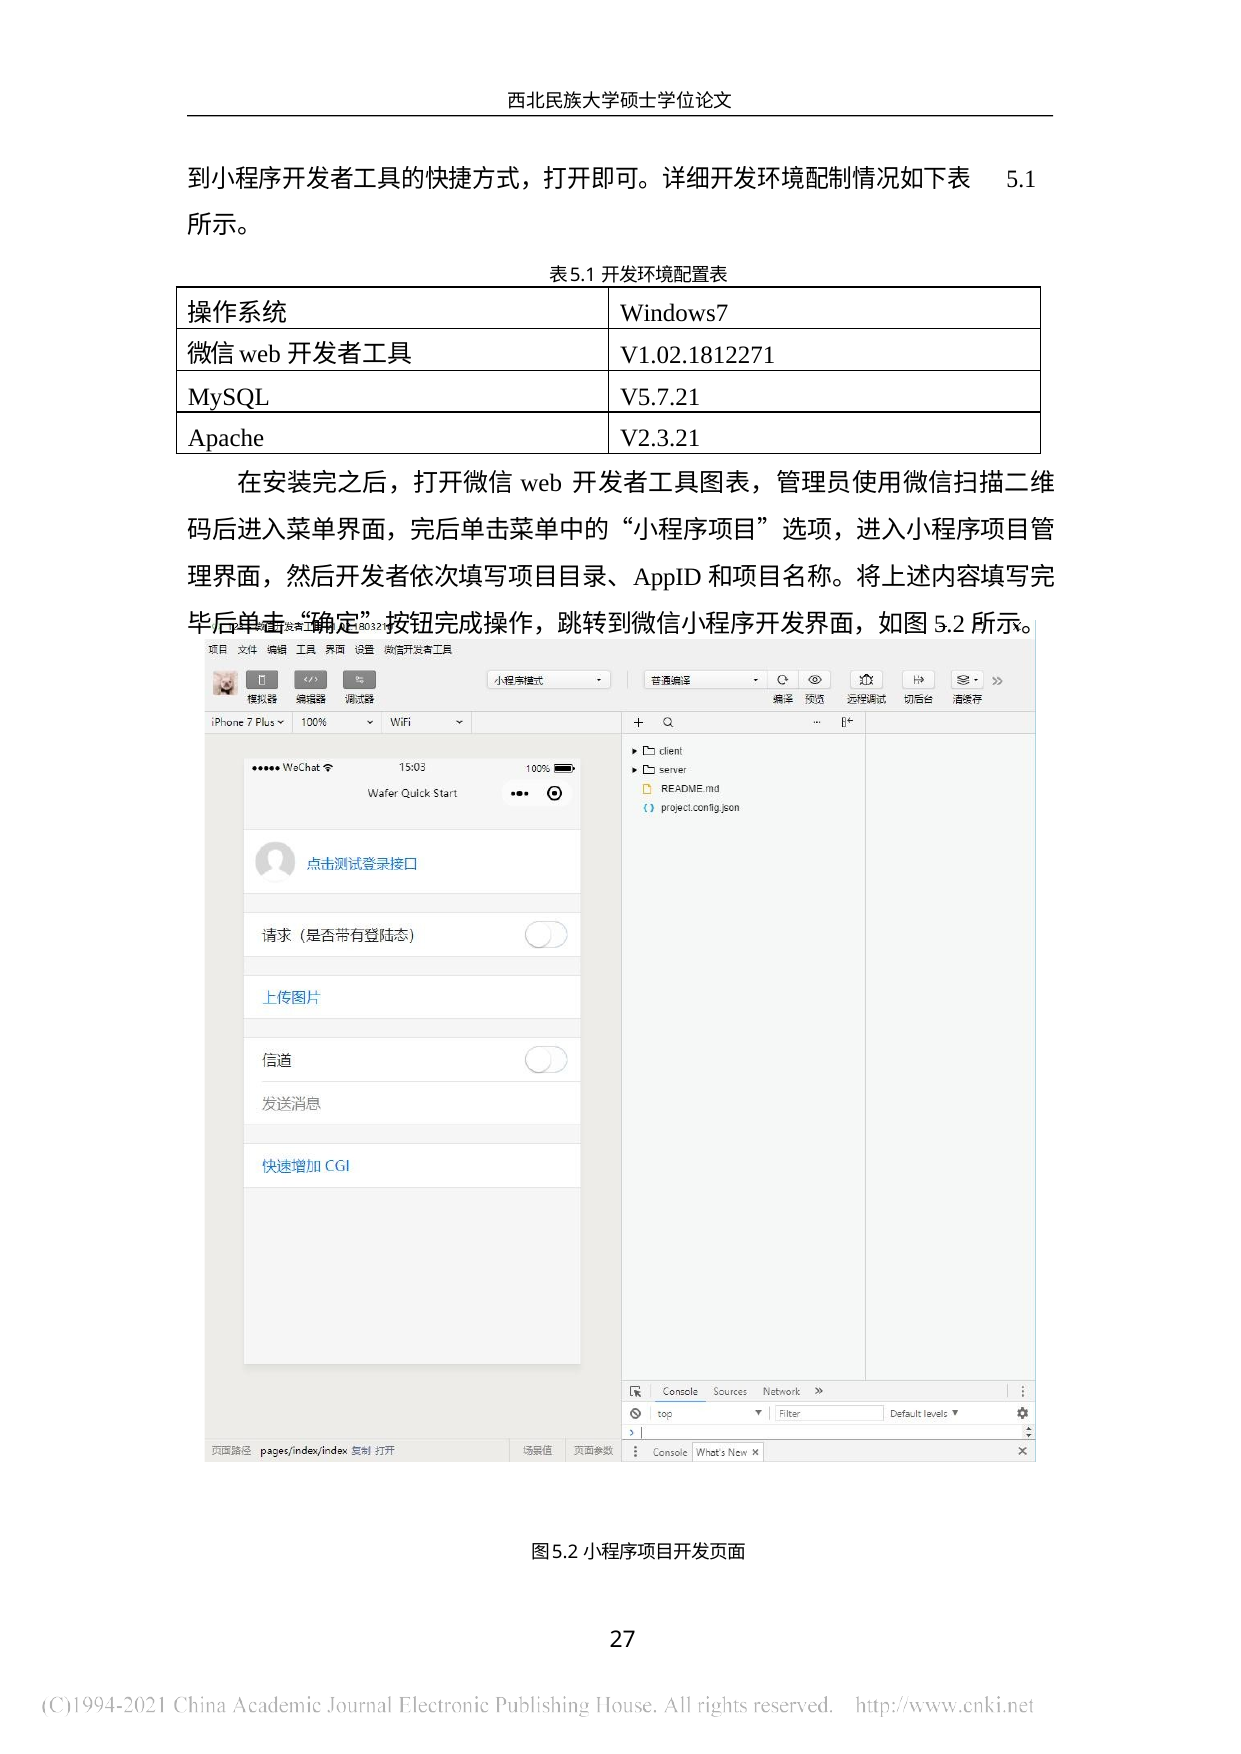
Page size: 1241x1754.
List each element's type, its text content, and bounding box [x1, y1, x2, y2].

text 在安装完之后，打开微信 web 开发者工具图表，管理员使用微信扫描二维码后进入菜单界面，完后单击菜单中的“小程序项目”选项，进入小程序项目管理界面，然后开发者依次填写项目目录、AppID 和项目名称。将上述内容填写完毕后单击“确定”按钮完成操作，跳转到微信小程序开发界面，如图 5.2 所示。 [187, 463, 1056, 640]
text 表 5.1 开发环境配置表 [198, 259, 1079, 286]
text 到小程序开发者工具的快捷方式，打开即可。详细开发环境配制情况如下表 5.1 [187, 158, 1096, 194]
table_cell V5.7.21 [609, 371, 1040, 411]
table_cell 微信 web 开发者工具 [177, 329, 608, 370]
table_cell MySQL [177, 371, 608, 411]
picture [855, 1696, 1034, 1717]
text 图 5.2 小程序项目开发页面 [198, 1536, 1079, 1563]
table_cell V1.02.1812271 [609, 329, 1040, 370]
table_header 操作系统 [177, 288, 608, 328]
text 所示。 [187, 204, 1096, 241]
picture [204, 640, 1036, 1462]
picture [42, 1696, 832, 1717]
table_header Windows7 [609, 288, 1040, 328]
table_cell Apache [177, 413, 608, 453]
table_cell V2.3.21 [609, 413, 1040, 453]
